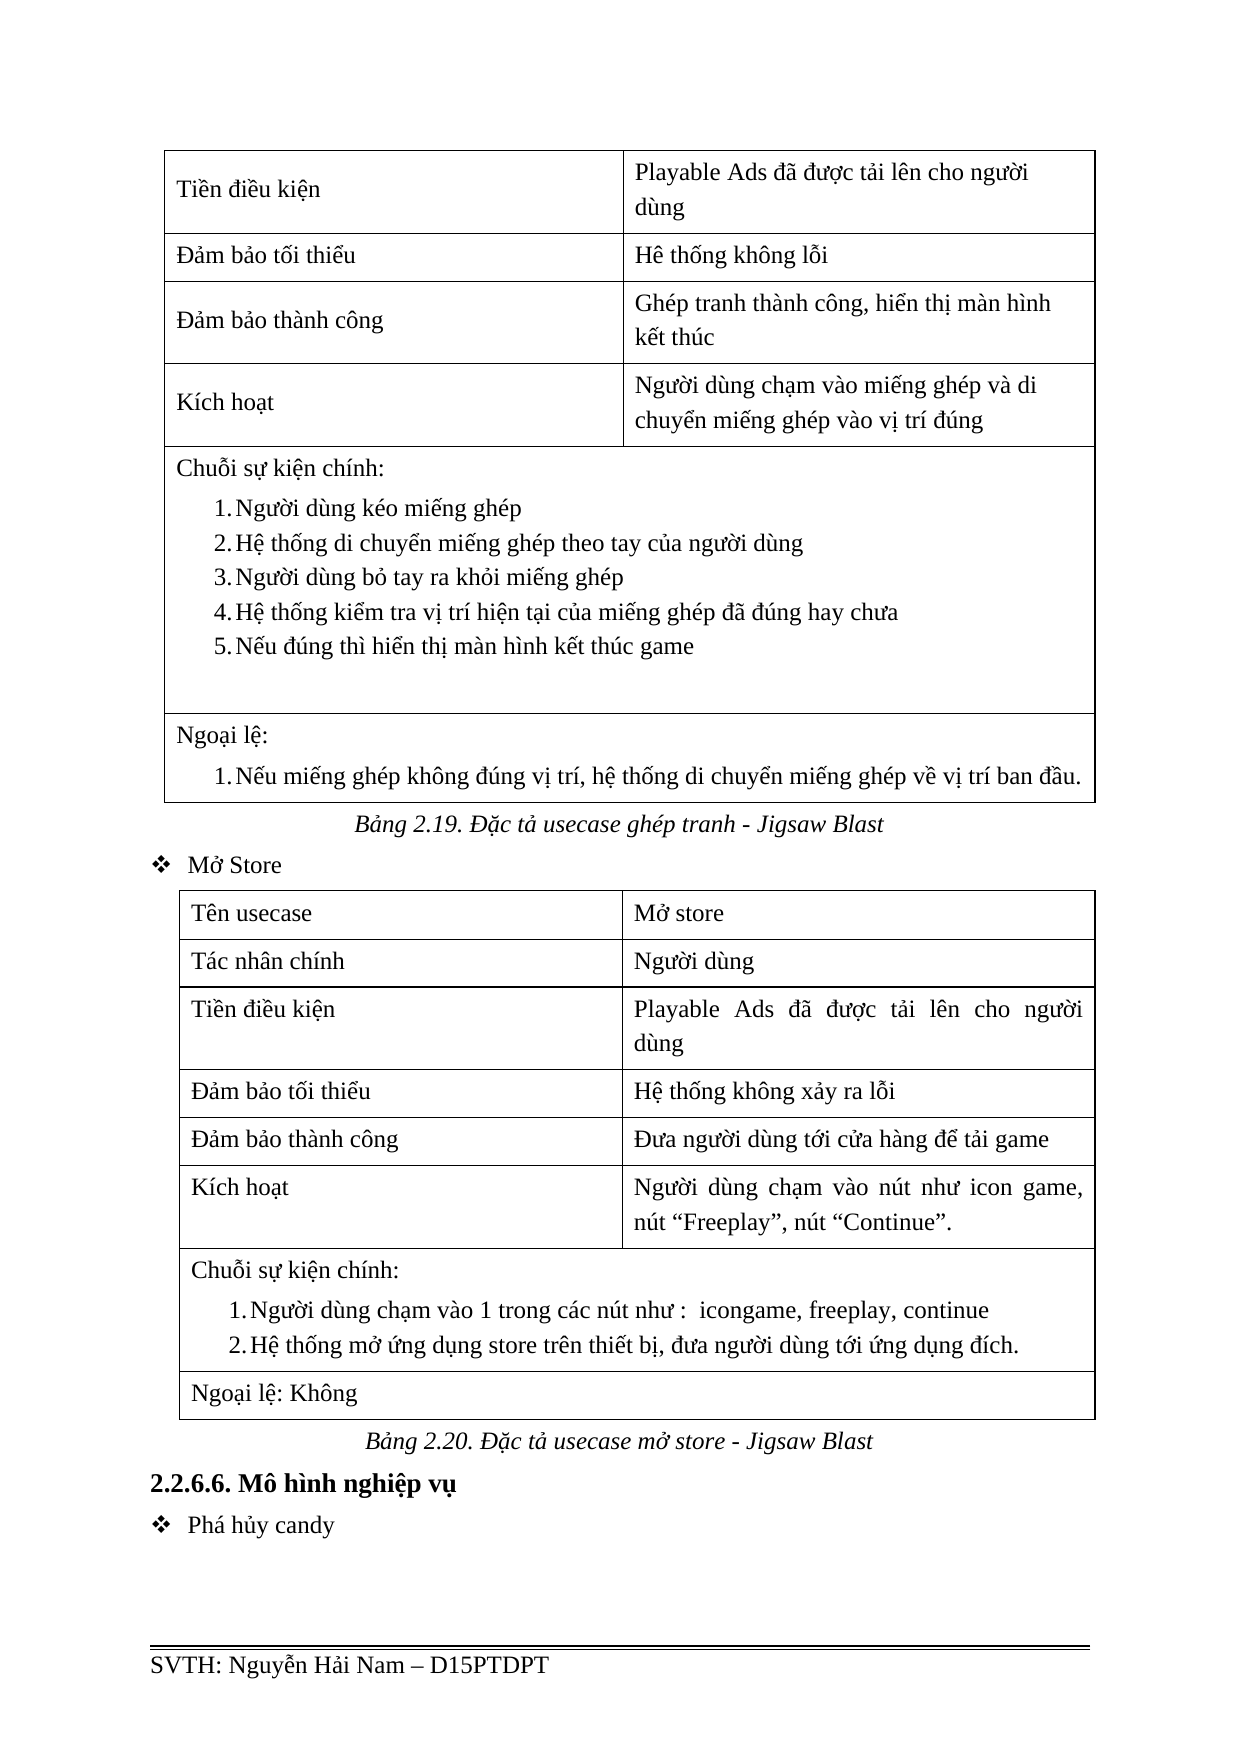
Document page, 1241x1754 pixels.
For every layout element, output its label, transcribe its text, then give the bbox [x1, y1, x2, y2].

table_cell Chuỗi sự kiện chính: Người dùng kéo miếng ghép Hệ thống di chuyển miếng ghép theo tay của người dùng Người dùng bỏ tay ra khỏi miếng ghép Hệ thống kiểm tra vị trí hiện tại của miếng ghép đã đúng hay chưa Nếu đúng thì hiển thị màn hình kết thúc game [165, 447, 1094, 713]
table_cell Đảm bảo tối thiểu [180, 1070, 622, 1117]
table_header Tên usecase [180, 891, 622, 938]
table_cell Đảm bảo thành công [180, 1118, 622, 1165]
table_cell Tiền điều kiện [180, 988, 622, 1069]
table_header Mở store [623, 891, 1094, 938]
list Phá hủy candy [150, 1510, 1090, 1539]
table_cell Tác nhân chính [180, 940, 622, 986]
table_cell Người dùng chạm vào nút như icon game, nút “Freeplay”, nút “Continue”. [623, 1166, 1094, 1247]
table_cell Đảm bảo thành công [165, 282, 623, 363]
table_cell Hệ thống không xảy ra lỗi [623, 1070, 1094, 1117]
text Bảng 2.20. Đặc tả usecase mở store - Jigsaw Blast [150, 1426, 1090, 1455]
table_cell Ghép tranh thành công, hiển thị màn hình kết thúc [624, 282, 1094, 363]
table_cell Tiền điều kiện [165, 151, 623, 232]
table_cell Hê thống không lỗi [624, 234, 1094, 281]
table_cell Ngoại lệ: Không [180, 1372, 1094, 1419]
subtitle 2.2.6.6. Mô hình nghiệp vụ [150, 1467, 1090, 1498]
table_cell Playable Ads đã được tải lên cho người dùng [623, 988, 1094, 1069]
table_cell Đưa người dùng tới cửa hàng để tải game [623, 1118, 1094, 1165]
text Bảng 2.19. Đặc tả usecase ghép tranh - Jigsaw Blast [150, 809, 1090, 838]
table_cell Kích hoạt [180, 1166, 622, 1247]
table_cell Đảm bảo tối thiểu [165, 234, 623, 281]
table_cell Kích hoạt [165, 364, 623, 446]
table_cell Người dùng chạm vào miếng ghép và di chuyển miếng ghép vào vị trí đúng [624, 364, 1094, 446]
table_cell Playable Ads đã được tải lên cho người dùng [624, 151, 1094, 232]
list Mở Store [150, 850, 1090, 878]
table_cell Chuỗi sự kiện chính: Người dùng chạm vào 1 trong các nút như : icongame, freeplay, continue Hệ thống mở ứng dụng store trên thiết bị, đưa người dùng tới ứng dụng đích. [180, 1249, 1094, 1371]
table_cell Người dùng [623, 940, 1094, 986]
table_cell Ngoại lệ: Nếu miếng ghép không đúng vị trí, hệ thống di chuyển miếng ghép về vị trí ban đầu. [165, 714, 1094, 802]
